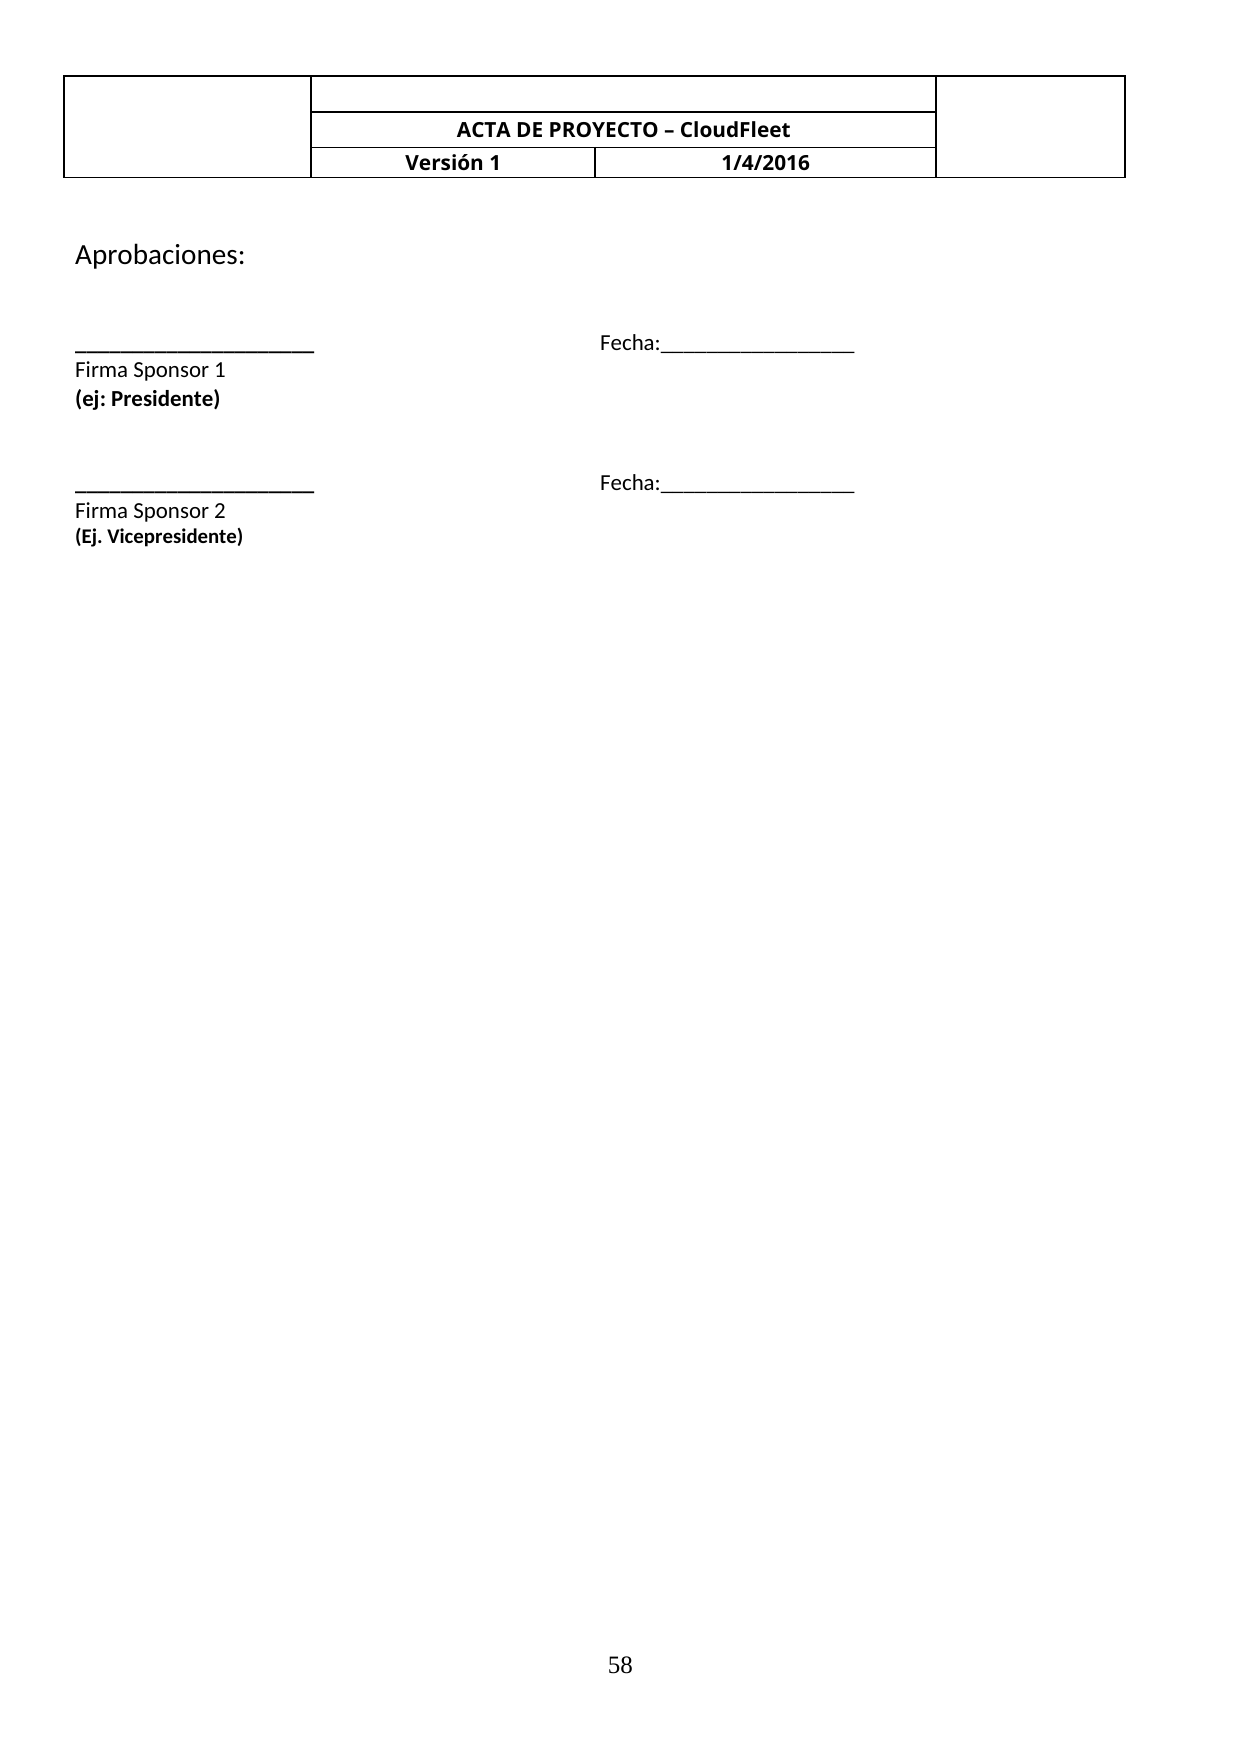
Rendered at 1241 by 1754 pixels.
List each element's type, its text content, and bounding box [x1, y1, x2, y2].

text (Ej. Vicepresidente) [75, 524, 1165, 549]
title Aprobaciones: [75, 236, 1165, 272]
text (ej: Presidente) [75, 384, 1165, 412]
text _____________________ Fecha:_________________ Firma Sponsor 2 [75, 468, 1165, 524]
text _____________________ Fecha:_________________ Firma Sponsor 1 [75, 328, 1165, 384]
